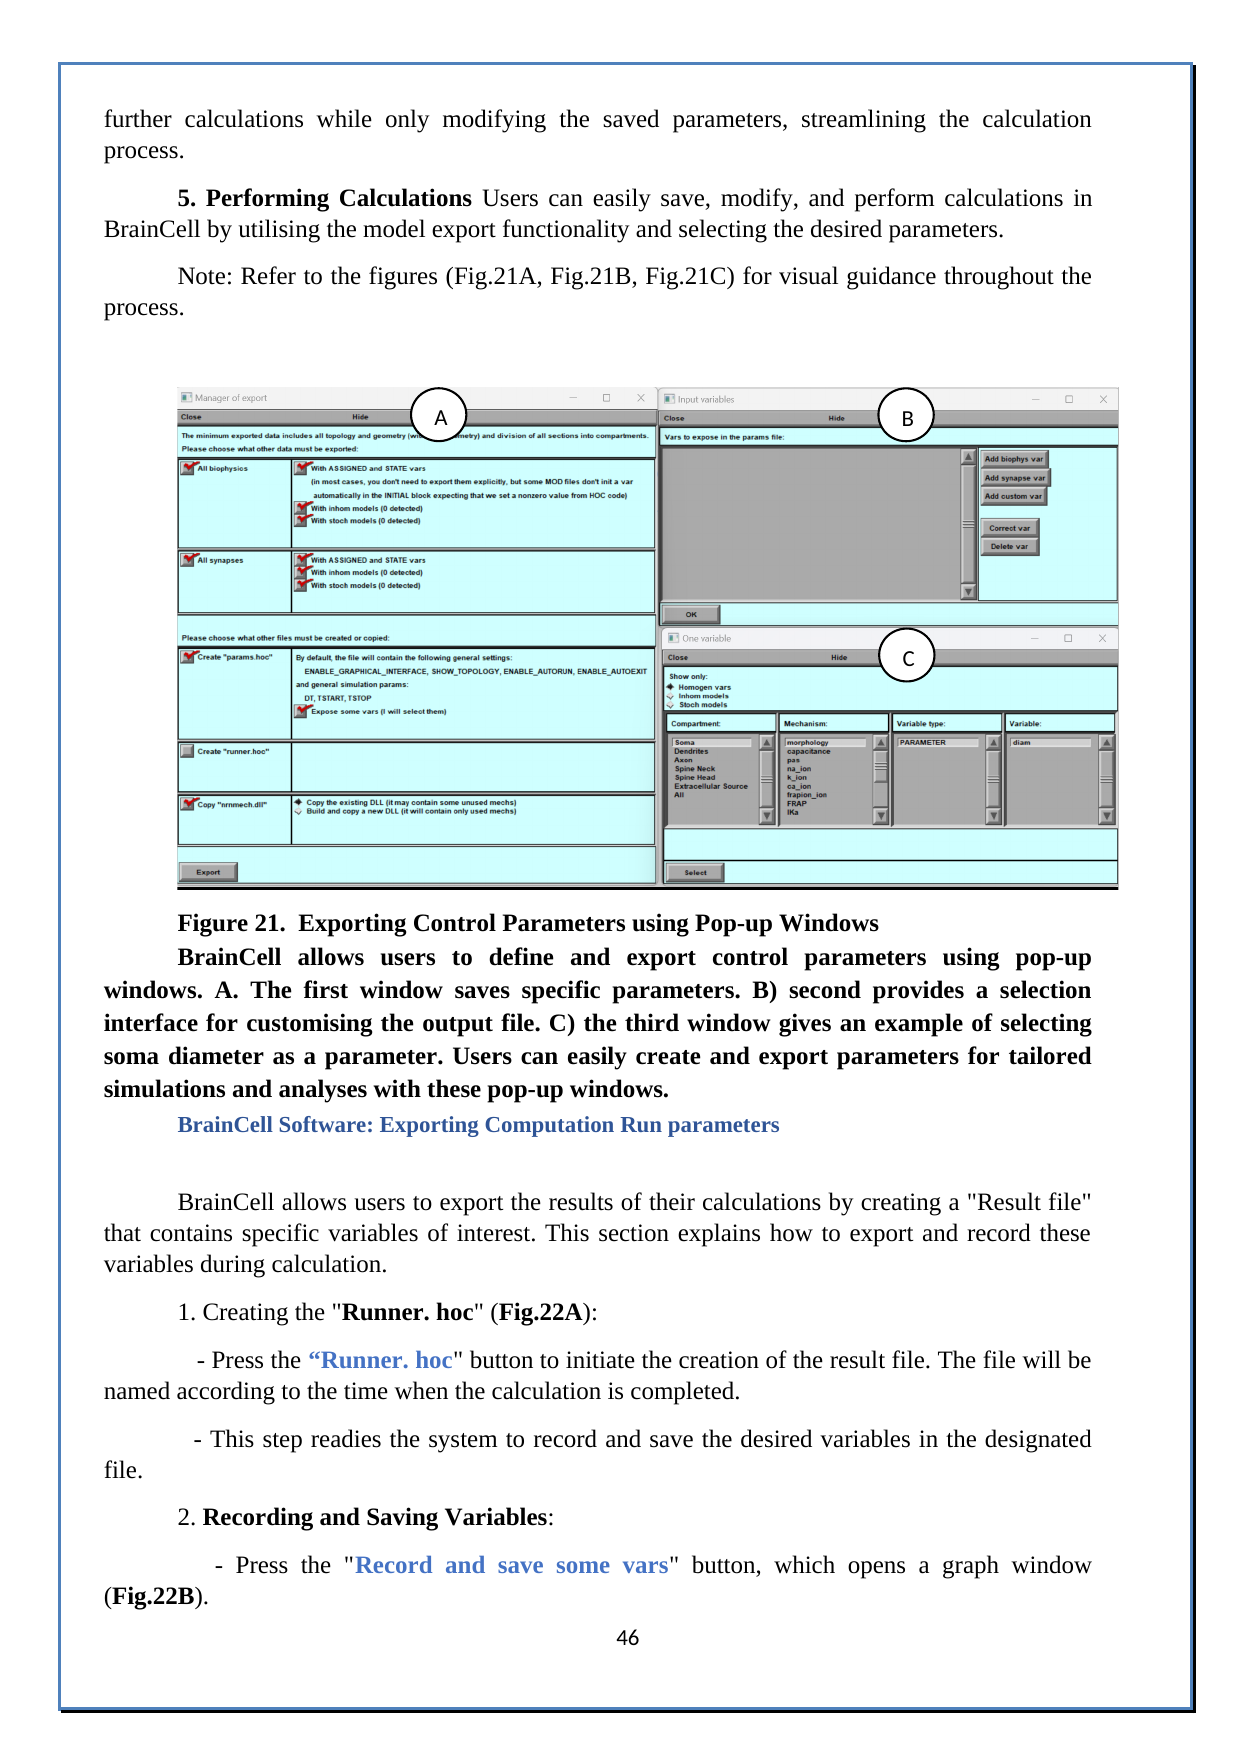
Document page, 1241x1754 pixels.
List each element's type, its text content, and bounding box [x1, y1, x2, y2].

text BrainCell allows users to define and export control parameters using pop-up windows. A. The first window saves specific parameters. B) second provides a selection interface for customising the output file. C) the third window gives an example of selecting soma diameter as a parameter. Users can easily create and export parameters for tailored simulations and analyses with these pop-up windows. [103, 942, 1093, 1103]
subtitle BrainCell Software: Exporting Computation Run parameters [103, 1111, 1093, 1138]
text BrainCell allows users to export the results of their calculations by creating a "Result file" that contains specific variables of interest. This section explains how to export and record these variables during calculation. [103, 1187, 1093, 1278]
text - Press the “Runner. hoc" button to initiate the creation of the result file. The file will be named according to the time when the calculation is completed. [103, 1345, 1093, 1405]
text - Press the "Record and save some vars" button, which opens a graph window (Fig.22B). [103, 1550, 1093, 1610]
text Figure 21. Exporting Control Parameters using Pop-up Windows [103, 908, 1093, 937]
text 1. Creating the "Runner. hoc" (Fig.22A): [103, 1297, 1093, 1326]
text 5. Performing Calculations Users can easily save, modify, and perform calculations in BrainCell by utilising the model export functionality and selecting the desired parameters. [103, 183, 1093, 242]
text 2. Recording and Saving Variables: [103, 1502, 1093, 1531]
picture [177, 387, 1119, 890]
text - This step readies the system to record and save the desired variables in the designated file. [103, 1424, 1093, 1483]
text Note: Refer to the figures (Fig.21A, Fig.21B, Fig.21C) for visual guidance throughout the process. [103, 261, 1093, 321]
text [103, 104, 1093, 164]
